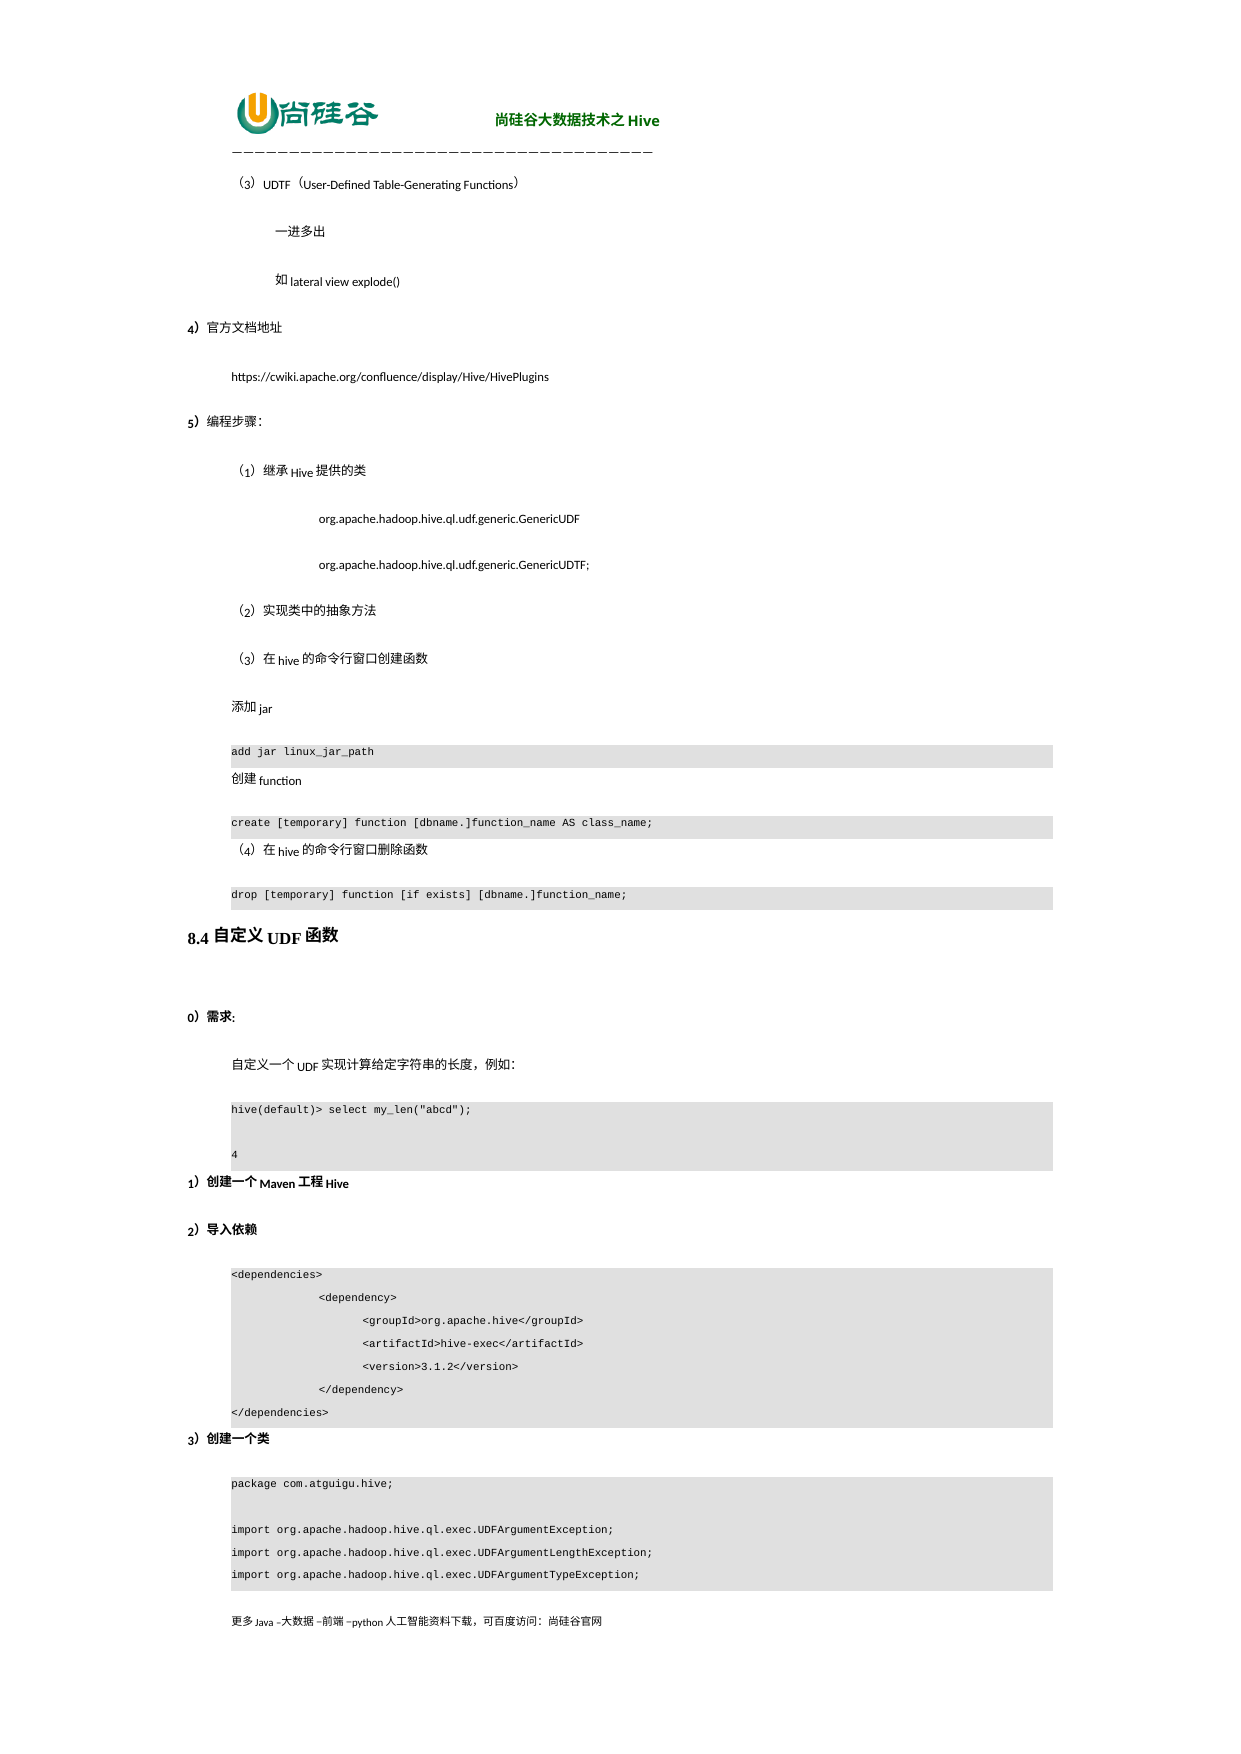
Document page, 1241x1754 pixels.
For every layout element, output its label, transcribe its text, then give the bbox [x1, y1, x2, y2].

text <version>3.1.2</version> [231, 1359, 1053, 1382]
text 一进多出 [187, 221, 1053, 253]
text 4 [231, 1148, 1053, 1171]
text </dependencies> [231, 1405, 1053, 1428]
subtitle 8.4 自定义UDF函数 [187, 910, 1053, 975]
text 2）导入依赖 [187, 1219, 1053, 1252]
text 1）创建一个Maven工程Hive [187, 1171, 1053, 1204]
text hive(default)> select my_len("abcd"); [231, 1102, 1053, 1125]
text （2）实现类中的抽象方法 [187, 600, 1053, 632]
text <dependency> [231, 1291, 1053, 1314]
text org.apache.hadoop.hive.ql.udf.generic.GenericUDF [187, 508, 1053, 541]
text 创建function [187, 768, 1053, 800]
text （3）在hive的命令行窗口创建函数 [187, 648, 1053, 681]
text 如lateral view explode() [187, 269, 1053, 302]
text import org.apache.hadoop.hive.ql.exec.UDFArgumentLengthException; [231, 1545, 1053, 1568]
text package com.atguigu.hive; [231, 1477, 1053, 1499]
picture [231, 88, 382, 138]
text </dependency> [231, 1382, 1053, 1405]
text 0）需求: [187, 1006, 1053, 1038]
text add jar linux_jar_path [231, 745, 1053, 768]
text 5）编程步骤： [187, 412, 1053, 444]
text https://cwiki.apache.org/confluence/display/Hive/HivePlugins [187, 366, 1053, 398]
text （3）UDTF（User-Defined Table-Generating Functions） [187, 172, 1053, 205]
text 4）官方文档地址 [187, 317, 1053, 350]
text 添加jar [187, 697, 1053, 729]
text org.apache.hadoop.hive.ql.udf.generic.GenericUDTF; [187, 554, 1053, 587]
text （1）继承Hive提供的类 [187, 460, 1053, 492]
text 自定义一个UDF实现计算给定字符串的长度，例如： [187, 1054, 1053, 1087]
text create [temporary] function [dbname.]function_name AS class_name; [231, 816, 1053, 839]
text 3）创建一个类 [187, 1428, 1053, 1461]
text <artifactId>hive-exec</artifactId> [231, 1337, 1053, 1359]
text import org.apache.hadoop.hive.ql.exec.UDFArgumentException; [231, 1522, 1053, 1545]
text drop [temporary] function [if exists] [dbname.]function_name; [231, 887, 1053, 910]
text （4）在hive的命令行窗口删除函数 [187, 839, 1053, 872]
text import org.apache.hadoop.hive.ql.exec.UDFArgumentTypeException; [231, 1568, 1053, 1591]
text <groupId>org.apache.hive</groupId> [231, 1314, 1053, 1337]
text <dependencies> [231, 1268, 1053, 1291]
